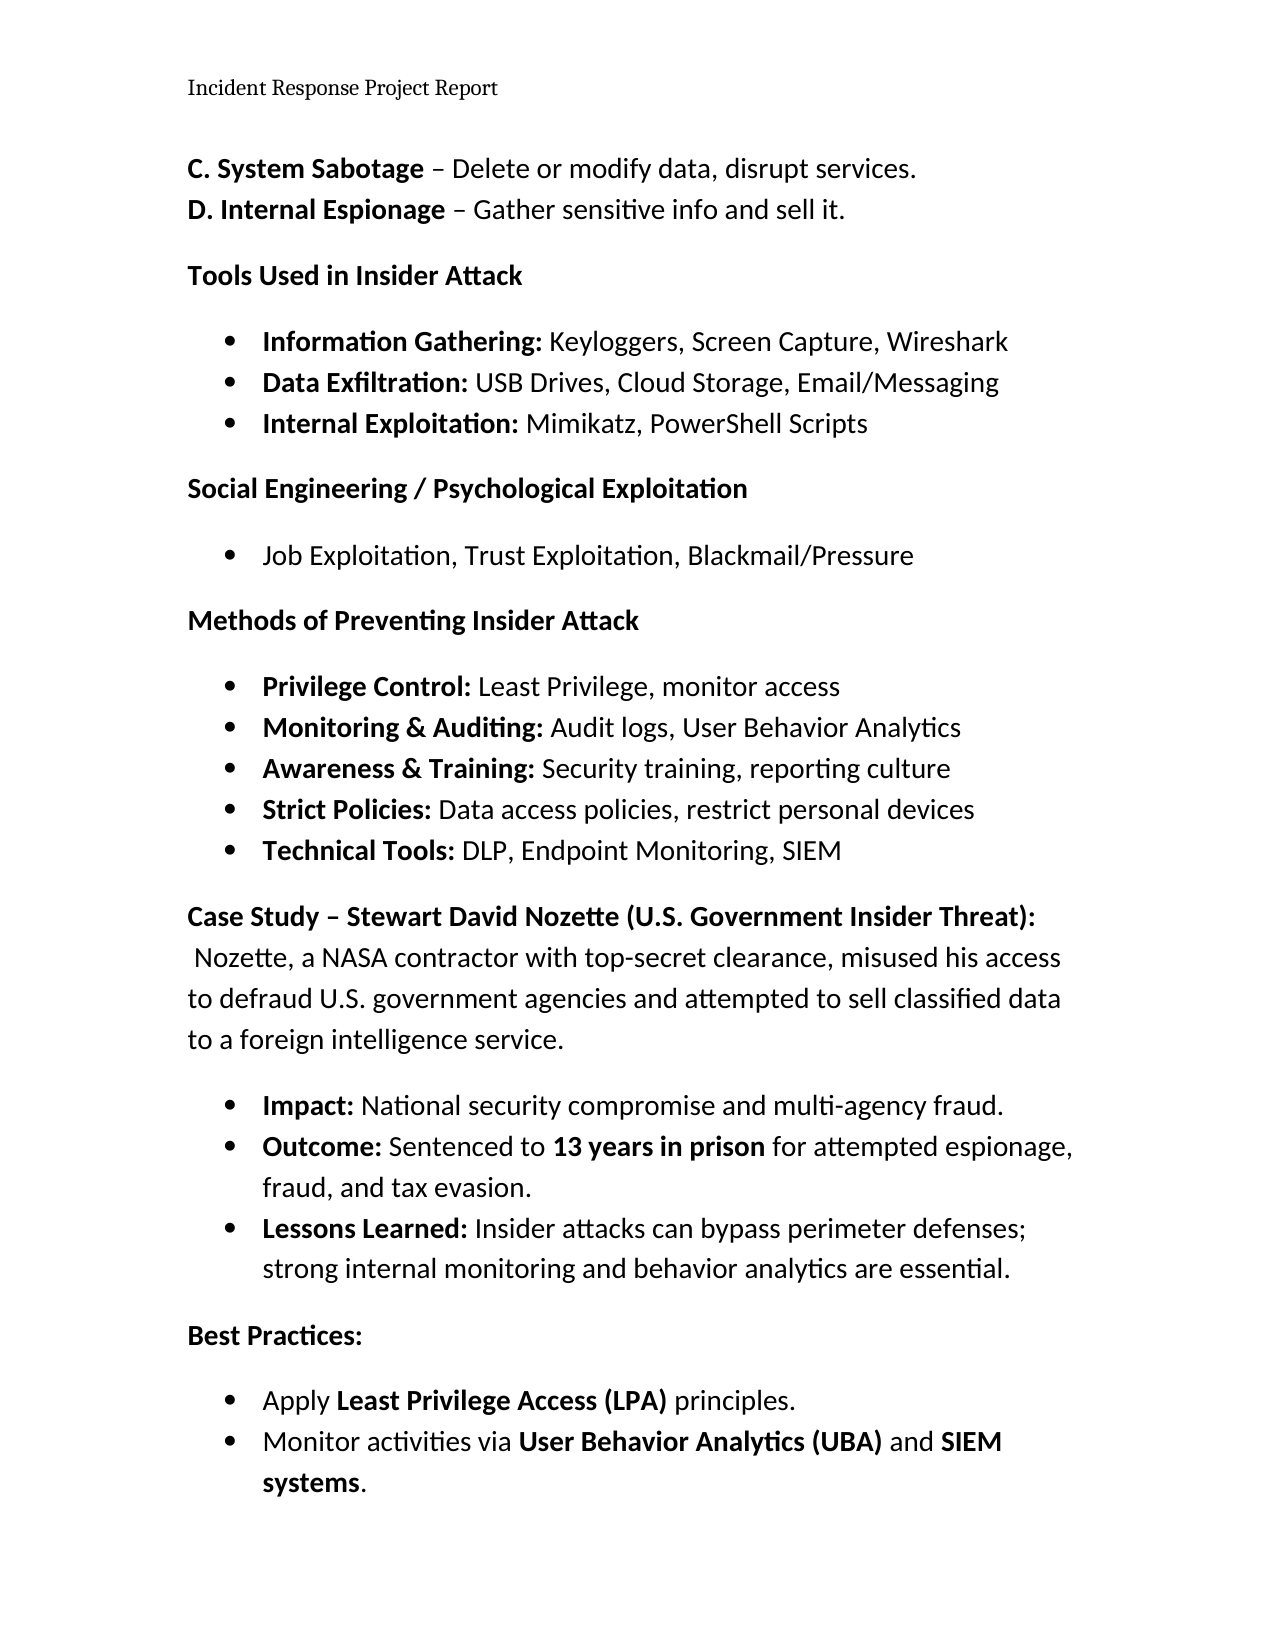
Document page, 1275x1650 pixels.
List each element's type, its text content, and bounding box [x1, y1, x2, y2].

list Impact: National security compromise and multi-agency fraud. [225, 1087, 1087, 1122]
list Information Gathering: Keyloggers, Screen Capture, Wireshark [225, 323, 1087, 358]
text Social Engineering / Psychological Exploitation [187, 471, 1087, 506]
list Monitor activities via User Behavior Analytics (UBA) and SIEM systems. [225, 1423, 1087, 1500]
list Internal Exploitation: Mimikatz, PowerShell Scripts [225, 405, 1087, 440]
list Outcome: Sentenced to 13 years in prison for attempted espionage, fraud, and tax evasion. [225, 1128, 1087, 1204]
list Apply Least Privilege Access (LPA) principles. [225, 1382, 1087, 1418]
list Job Exploitation, Trust Exploitation, Blackmail/Pressure [225, 537, 1087, 572]
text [187, 150, 1087, 227]
list Monitoring & Auditing: Audit logs, User Behavior Analytics [225, 709, 1087, 745]
list Technical Tools: DLP, Endpoint Monitoring, SIEM [225, 832, 1087, 868]
list Strict Policies: Data access policies, restrict personal devices [225, 791, 1087, 827]
list Lessons Learned: Insider attacks can bypass perimeter defenses; strong internal monitoring and behavior analytics are essential. [225, 1210, 1087, 1286]
list Privilege Control: Least Privilege, monitor access [225, 668, 1087, 704]
text Methods of Preventing Insider Attack [187, 602, 1087, 638]
text Best Practices: [187, 1317, 1087, 1352]
text Case Study – Stewart David Nozette (U.S. Government Insider Threat): Nozette, a NASA contractor with top-secret clearance, misused his access to defraud U.S. government agencies and attempted to sell classified data to a foreign intelligence service. [187, 898, 1087, 1057]
list Awareness & Training: Security training, reporting culture [225, 750, 1087, 786]
list Data Exfiltration: USB Drives, Cloud Storage, Email/Messaging [225, 364, 1087, 399]
text Tools Used in Insider Attack [187, 257, 1087, 292]
